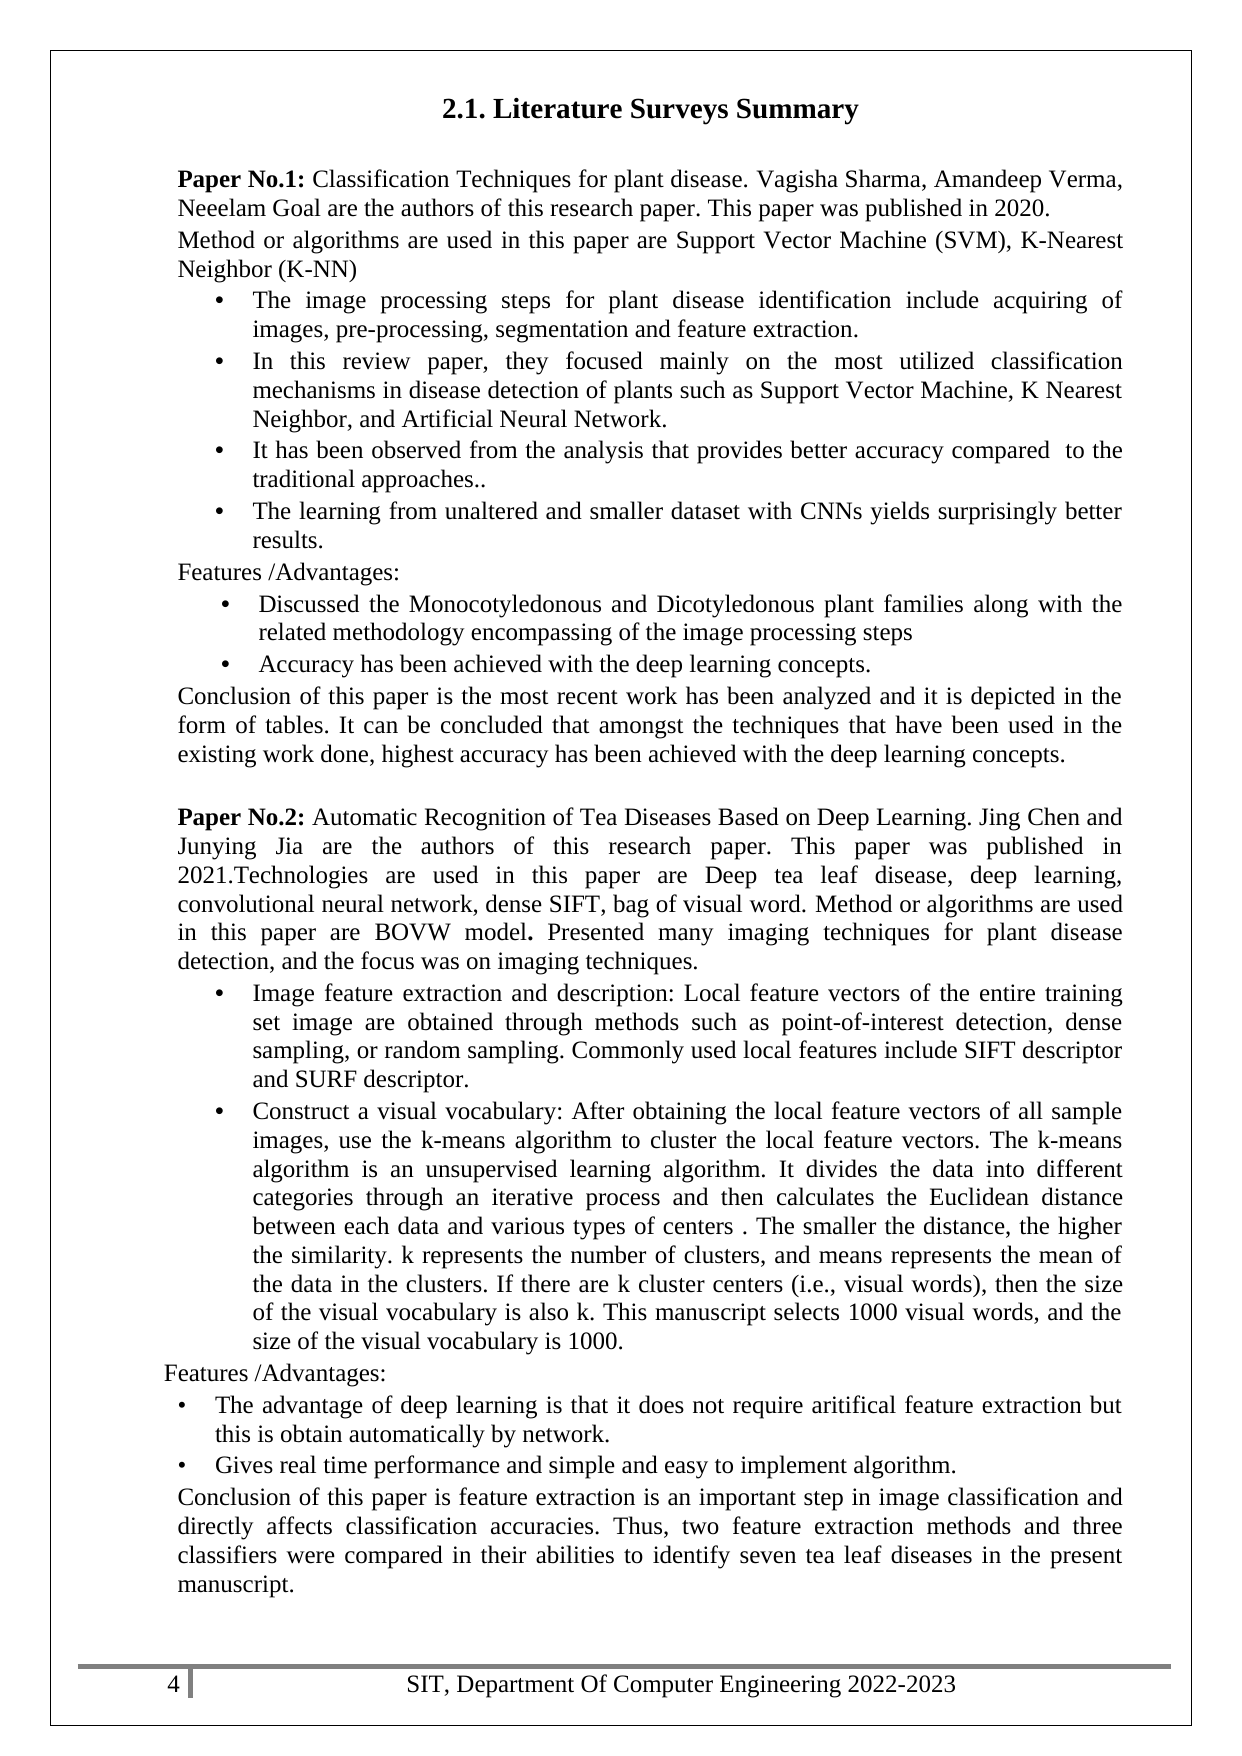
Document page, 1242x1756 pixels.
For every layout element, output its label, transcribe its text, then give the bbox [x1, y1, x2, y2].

text Conclusion of this paper is feature extraction is an important step in image classification and directly affects classification accuracies. Thus, two feature extraction methods and three classifiers were compared in their abilities to identify seven tea leaf diseases in the present manuscript. [177, 1482, 1123, 1597]
list Image feature extraction and description: Local feature vectors of the entire training set image are obtained through methods such as point-of-interest detection, dense sampling, or random sampling. Commonly used local features include SIFT descriptor and SURF descriptor. [215, 978, 1123, 1093]
text Method or algorithms are used in this paper are Support Vector Machine (SVM), K-Nearest Neighbor (K-NN) [177, 225, 1123, 282]
list It has been observed from the analysis that provides better accuracy compared to the traditional approaches.. [215, 436, 1123, 493]
list Gives real time performance and simple and easy to implement algorithm. [177, 1451, 1123, 1479]
list In this review paper, they focused mainly on the most utilized classification mechanisms in disease detection of plants such as Support Vector Machine, K Nearest Neighbor, and Artificial Neural Network. [215, 346, 1123, 432]
list The learning from unaltered and smaller dataset with CNNs yields surprisingly better results. [215, 496, 1123, 554]
list Accuracy has been achieved with the deep learning concepts. [221, 649, 1123, 678]
text Features /Advantages: [89, 1358, 1123, 1387]
text Conclusion of this paper is the most recent work has been analyzed and it is depicted in the form of tables. It can be concluded that amongst the techniques that have been used in the existing work done, highest accuracy has been achieved with the deep learning concepts. [177, 681, 1123, 767]
list Discussed the Monocotyledonous and Dicotyledonous plant families along with the related methodology encompassing of the image processing steps [221, 589, 1123, 646]
text Features /Advantages: [177, 557, 1123, 586]
text Paper No.2: Automatic Recognition of Tea Diseases Based on Deep Learning. Jing Chen and Junying Jia are the authors of this research paper. This paper was published in 2021.Technologies are used in this paper are Deep tea leaf disease, deep learning, convolutional neural network, dense SIFT, bag of visual word. Method or algorithms are used in this paper are BOVW model. Presented many imaging techniques for plant disease detection, and the focus was on imaging techniques. [177, 802, 1123, 975]
text 2.1. Literature Surveys Summary [177, 91, 1123, 124]
text Paper No.1: Classification Techniques for plant disease. Vagisha Sharma, Amandeep Verma, Neeelam Goal are the authors of this research paper. This paper was published in 2020. [177, 164, 1123, 222]
list The image processing steps for plant disease identification include acquiring of images, pre-processing, segmentation and feature extraction. [215, 286, 1123, 343]
list Construct a visual vocabulary: After obtaining the local feature vectors of all sample images, use the k-means algorithm to cluster the local feature vectors. The k-means algorithm is an unsupervised learning algorithm. It divides the data into different categories through an iterative process and then calculates the Euclidean distance between each data and various types of centers . The smaller the distance, the higher the similarity. k represents the number of clusters, and means represents the mean of the data in the clusters. If there are k cluster centers (i.e., visual words), then the size of the visual vocabulary is also k. This manuscript selects 1000 visual words, and the size of the visual vocabulary is 1000. [215, 1096, 1123, 1355]
list The advantage of deep learning is that it does not require aritifical feature extraction but this is obtain automatically by network. [177, 1390, 1123, 1447]
